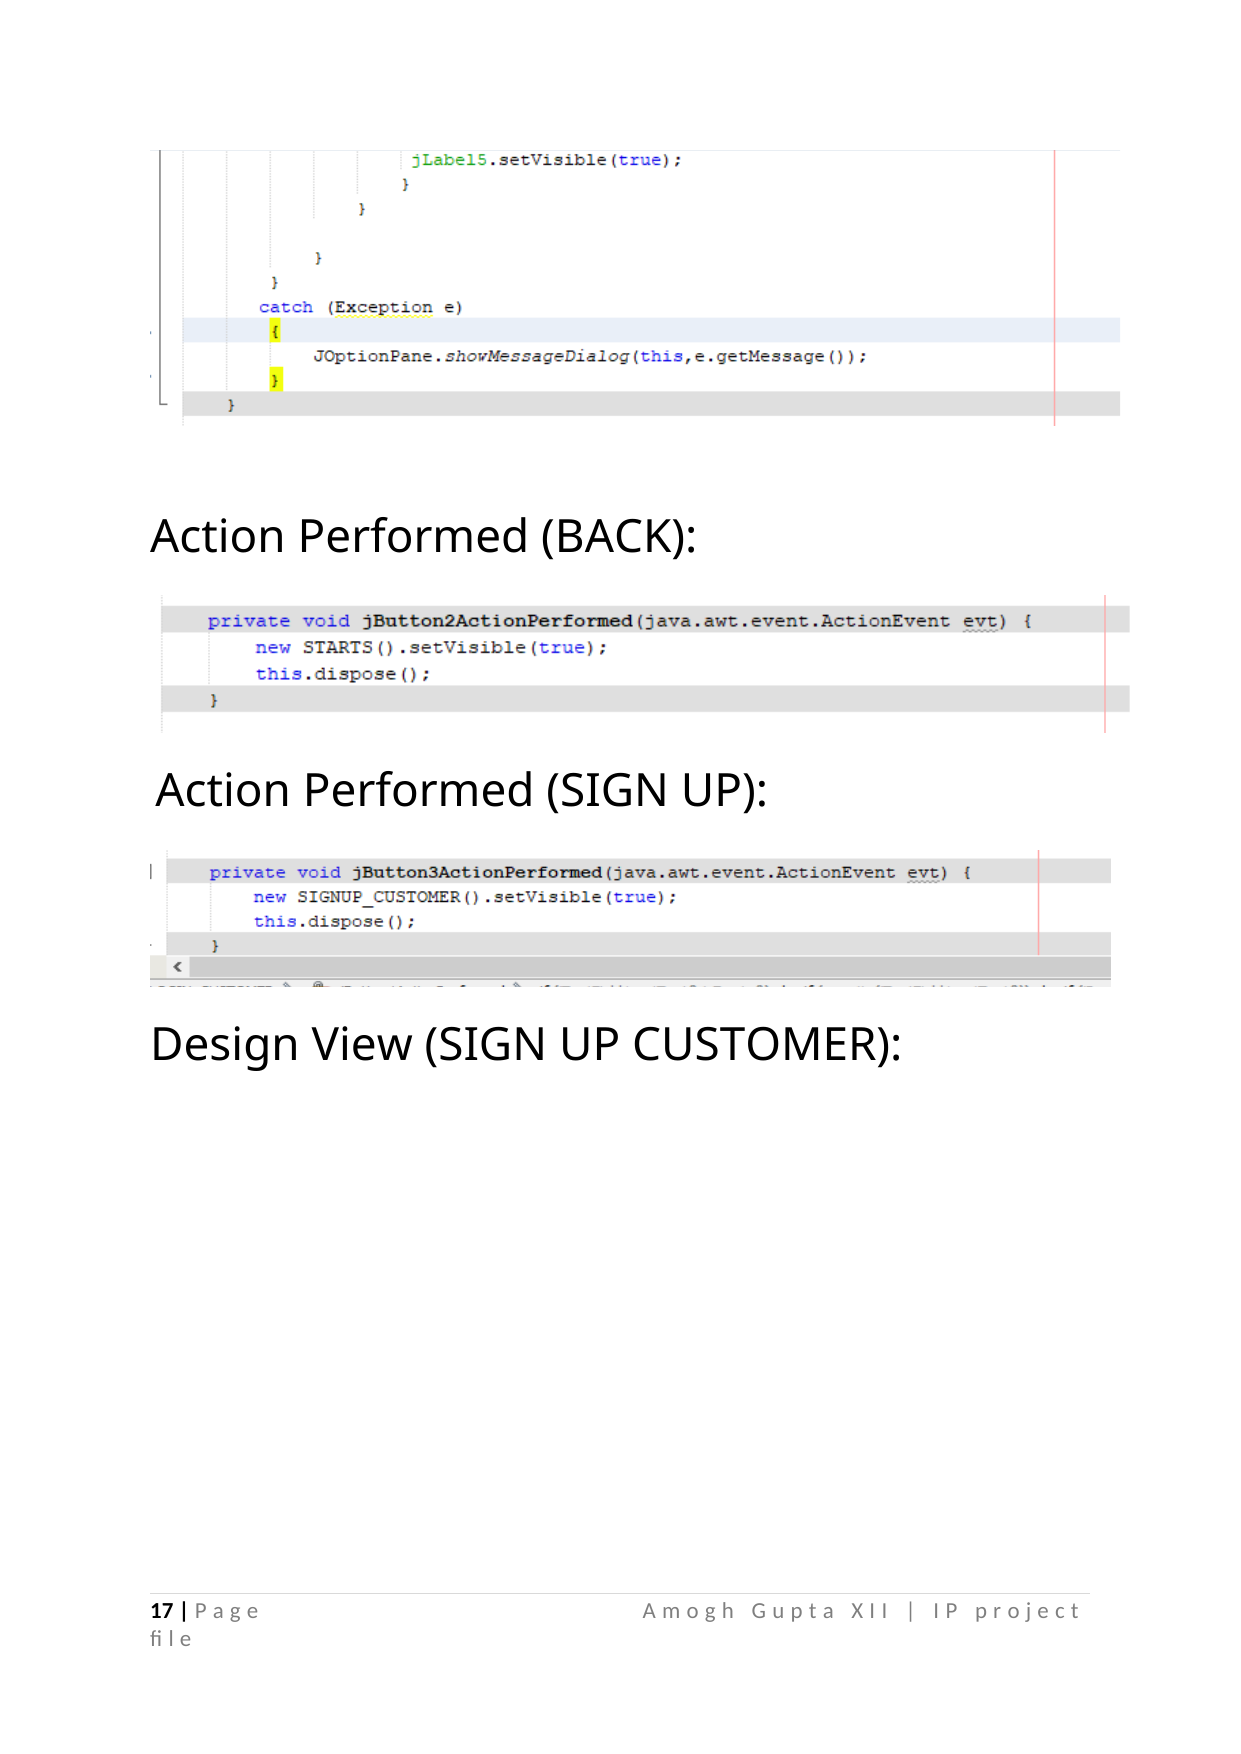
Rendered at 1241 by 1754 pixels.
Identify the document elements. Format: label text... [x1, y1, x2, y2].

picture [150, 595, 1130, 733]
text Action Performed (SIGN UP): [150, 758, 1090, 820]
text Action Performed (BACK): [150, 503, 1090, 565]
picture [150, 150, 1121, 426]
text Design View (SIGN UP CUSTOMER): [150, 1011, 1090, 1073]
picture [150, 850, 1111, 987]
